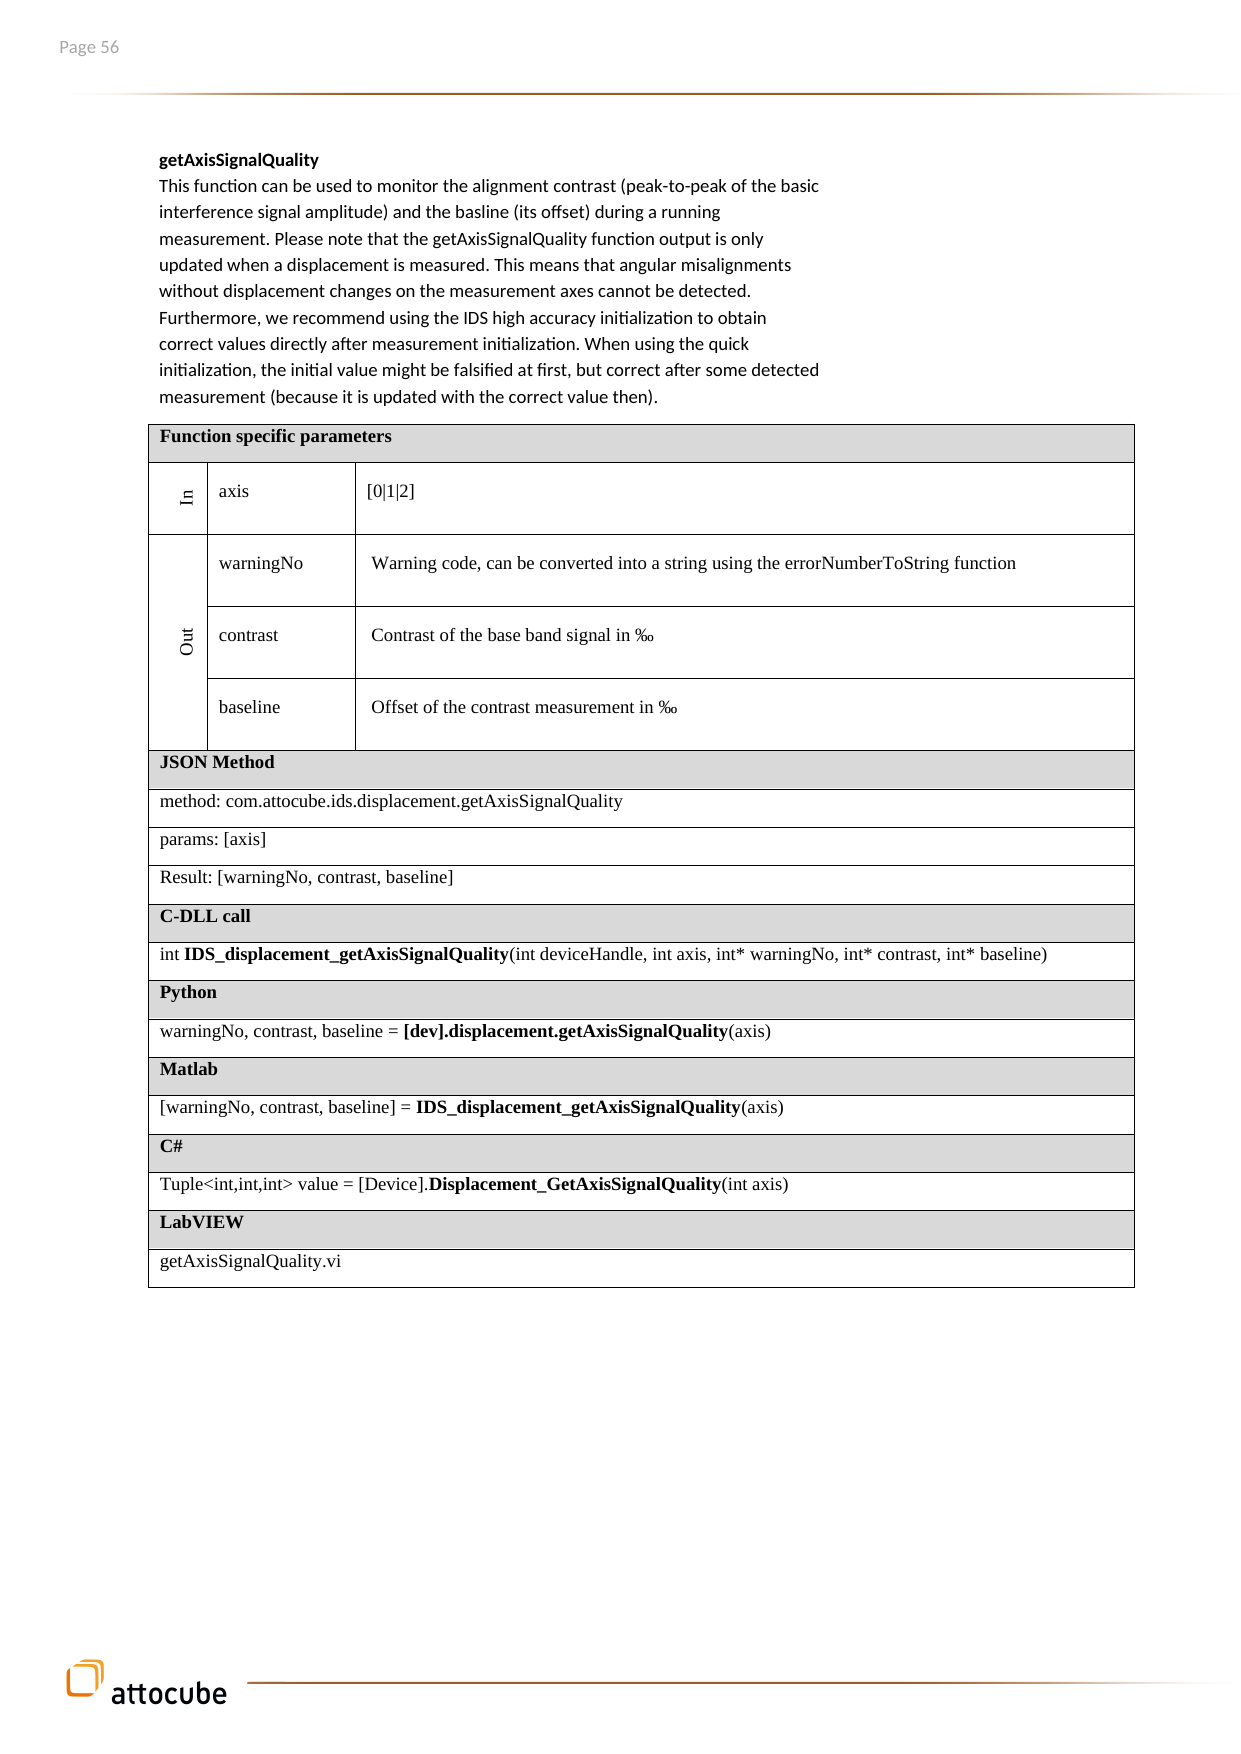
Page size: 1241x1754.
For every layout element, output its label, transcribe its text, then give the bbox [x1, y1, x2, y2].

table_header Python [149, 981, 1134, 1018]
table_cell Contrast of the base band signal in ‰ [356, 607, 1134, 678]
table_cell Offset of the contrast measurement in ‰ [356, 679, 1134, 750]
table_cell Result: [warningNo, contrast, baseline] [149, 866, 1134, 903]
table_cell baseline [208, 679, 355, 750]
table_header Matlab [149, 1058, 1134, 1095]
table_cell contrast [208, 607, 355, 678]
table_header LabVIEW [149, 1211, 1134, 1248]
table_header [0|1|2] [356, 463, 1134, 534]
table_header getAxisSignalQuality.vi [149, 1250, 1134, 1287]
table_header In [149, 463, 207, 534]
table_header Function specific parameters [149, 425, 1134, 462]
table_cell params: [axis] [149, 828, 1134, 865]
table_header C# [149, 1135, 1134, 1172]
table_header getAxisSignalQuality This function can be used to monitor the alignment contrast (peak-to-peak of the basic interference signal amplitude) and the basline (its offset) during a running measurement. Please note that the getAxisSignalQuality function output is only updated when a displacement is measured. This means that angular misalignments without displacement changes on the measurement axes cannot be detected. Furthermore, we recommend using the IDS high accuracy initialization to obtain correct values directly after measurement initialization. When using the quick initialization, the initial value might be falsified at first, but correct after some detected measurement (because it is updated with the correct value then). [148, 148, 1134, 423]
picture [68, 82, 1241, 108]
table_cell Warning code, can be converted into a string using the errorNumberToString function [356, 535, 1134, 606]
table_header C-DLL call [149, 905, 1134, 942]
picture [10, 1651, 1240, 1711]
table_header warningNo, contrast, baseline = [dev].displacement.getAxisSignalQuality(axis) [149, 1020, 1134, 1057]
table_header axis [208, 463, 355, 534]
table_header JSON Method [149, 751, 1134, 788]
table_cell warningNo [208, 535, 355, 606]
table_header Tuple<int,int,int> value = [Device].Displacement_GetAxisSignalQuality(int axis) [149, 1173, 1134, 1210]
table_header [warningNo, contrast, baseline] = IDS_displacement_getAxisSignalQuality(axis) [149, 1096, 1134, 1133]
table_header int IDS_displacement_getAxisSignalQuality(int deviceHandle, int axis, int* warningNo, int* contrast, int* baseline) [149, 943, 1134, 980]
table_header method: com.attocube.ids.displacement.getAxisSignalQuality [149, 790, 1134, 827]
table_cell Out [149, 535, 207, 750]
